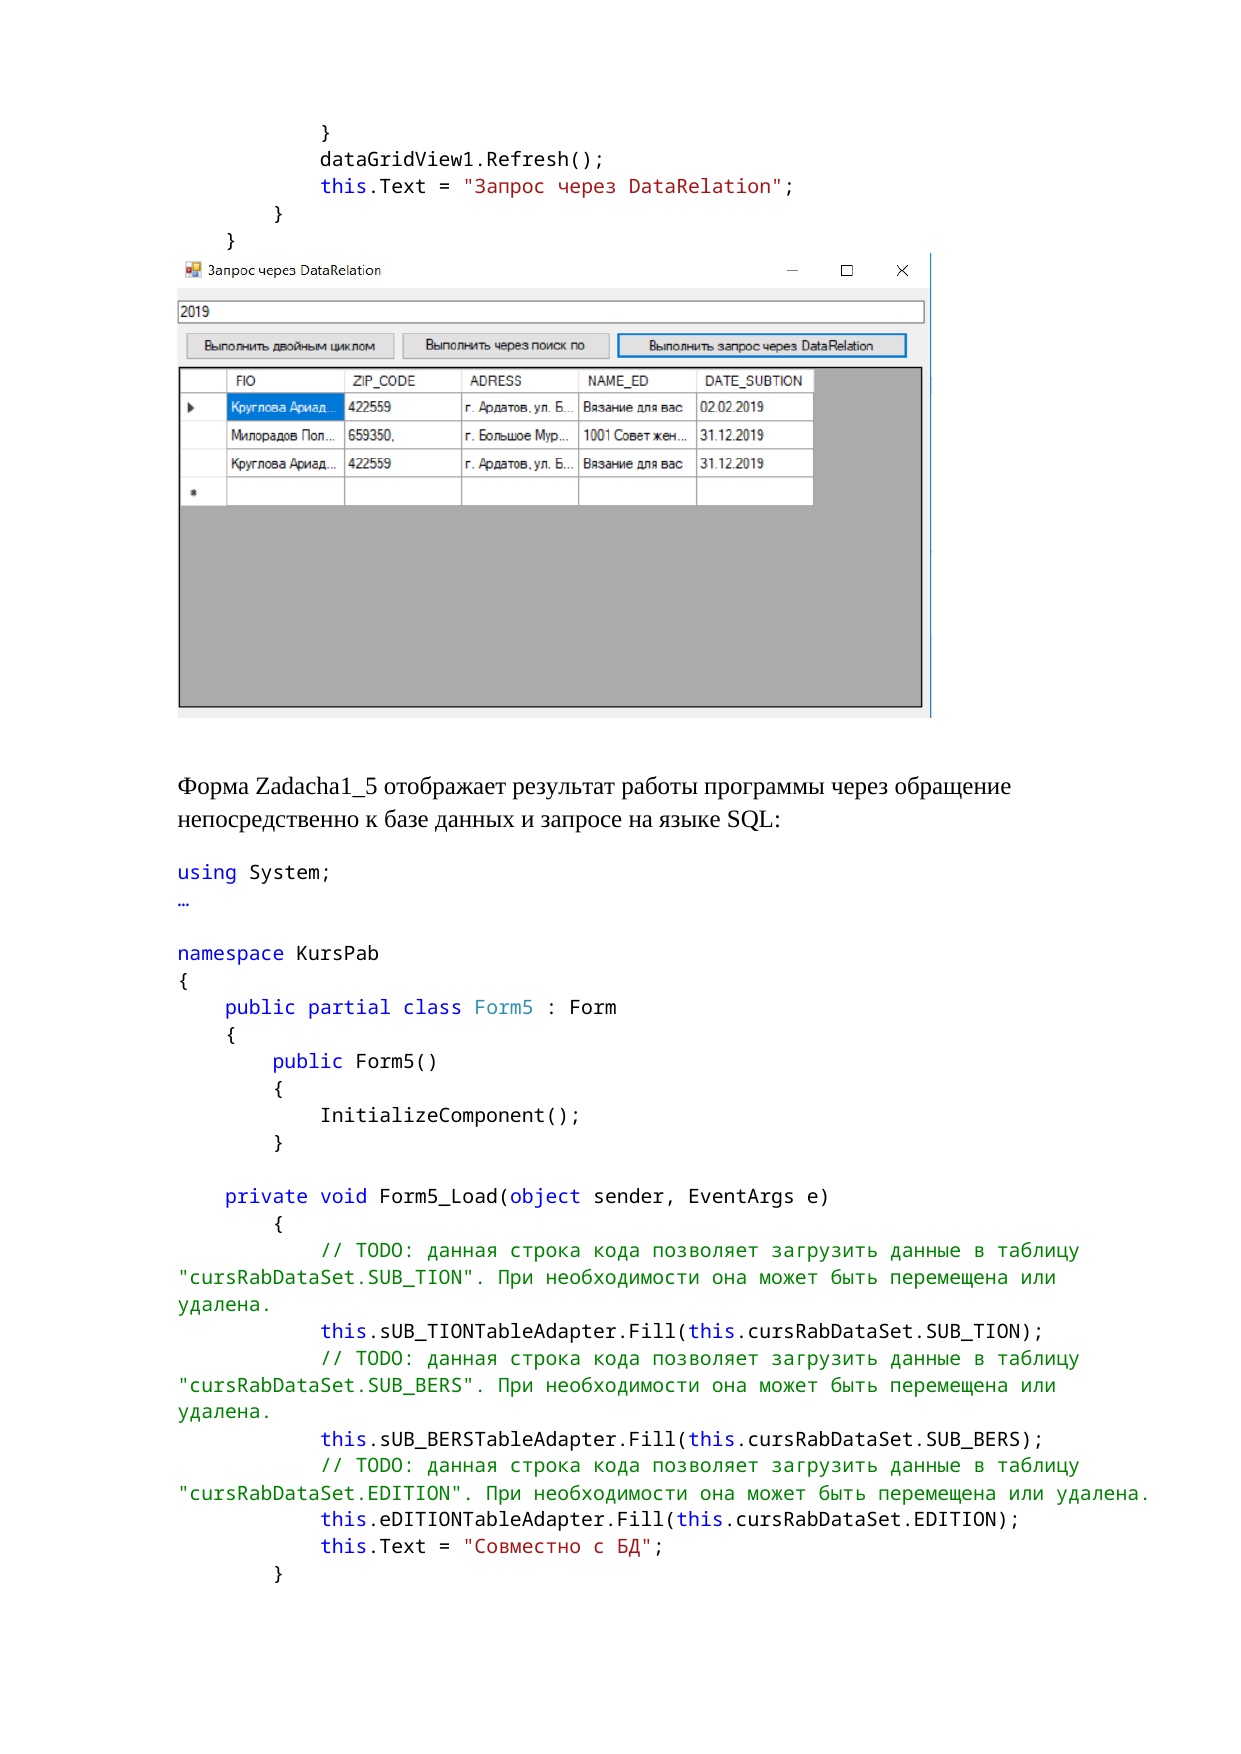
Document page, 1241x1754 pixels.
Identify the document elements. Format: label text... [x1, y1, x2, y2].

text { [177, 966, 1152, 993]
text // TODO: данная строка кода позволяет загрузить данные в таблицу "cursRabDataSet.EDITION". При необходимости она может быть перемещена или удалена. [177, 1452, 1152, 1506]
text this.Text = "Запрос через DataRelation"; [177, 172, 1152, 199]
text // TODO: данная строка кода позволяет загрузить данные в таблицу "cursRabDataSet.SUB_BERS". При необходимости она может быть перемещена или удалена. [177, 1344, 1152, 1425]
text { [177, 1074, 1152, 1101]
text namespace KursPab [177, 939, 1152, 966]
picture [177, 253, 932, 718]
text this.sUB_TIONTableAdapter.Fill(this.cursRabDataSet.SUB_TION); [177, 1317, 1152, 1344]
text public partial class Form5 : Form [177, 993, 1152, 1020]
text private void Form5_Load(object sender, EventArgs e) [177, 1182, 1152, 1209]
text … [177, 885, 1152, 912]
text } [177, 199, 1152, 226]
text { [177, 1020, 1152, 1047]
text public Form5() [177, 1047, 1152, 1074]
text dataGridView1.Refresh(); [177, 145, 1152, 172]
text this.Text = "Совместно с БД"; [177, 1533, 1152, 1560]
text Форма Zadacha1_5 отображает результат работы программы через обращение непосредственно к базе данных и запросе на языке SQL: [177, 771, 1152, 833]
text } [177, 226, 1152, 253]
text } [177, 1128, 1152, 1155]
text { [177, 1209, 1152, 1236]
text this.sUB_BERSTableAdapter.Fill(this.cursRabDataSet.SUB_BERS); [177, 1425, 1152, 1452]
text InitializeComponent(); [177, 1101, 1152, 1128]
text } [177, 118, 1152, 145]
text // TODO: данная строка кода позволяет загрузить данные в таблицу "cursRabDataSet.SUB_TION". При необходимости она может быть перемещена или удалена. [177, 1236, 1152, 1317]
text this.eDITIONTableAdapter.Fill(this.cursRabDataSet.EDITION); [177, 1506, 1152, 1533]
text using System; [177, 858, 1152, 885]
text } [177, 1560, 1152, 1587]
